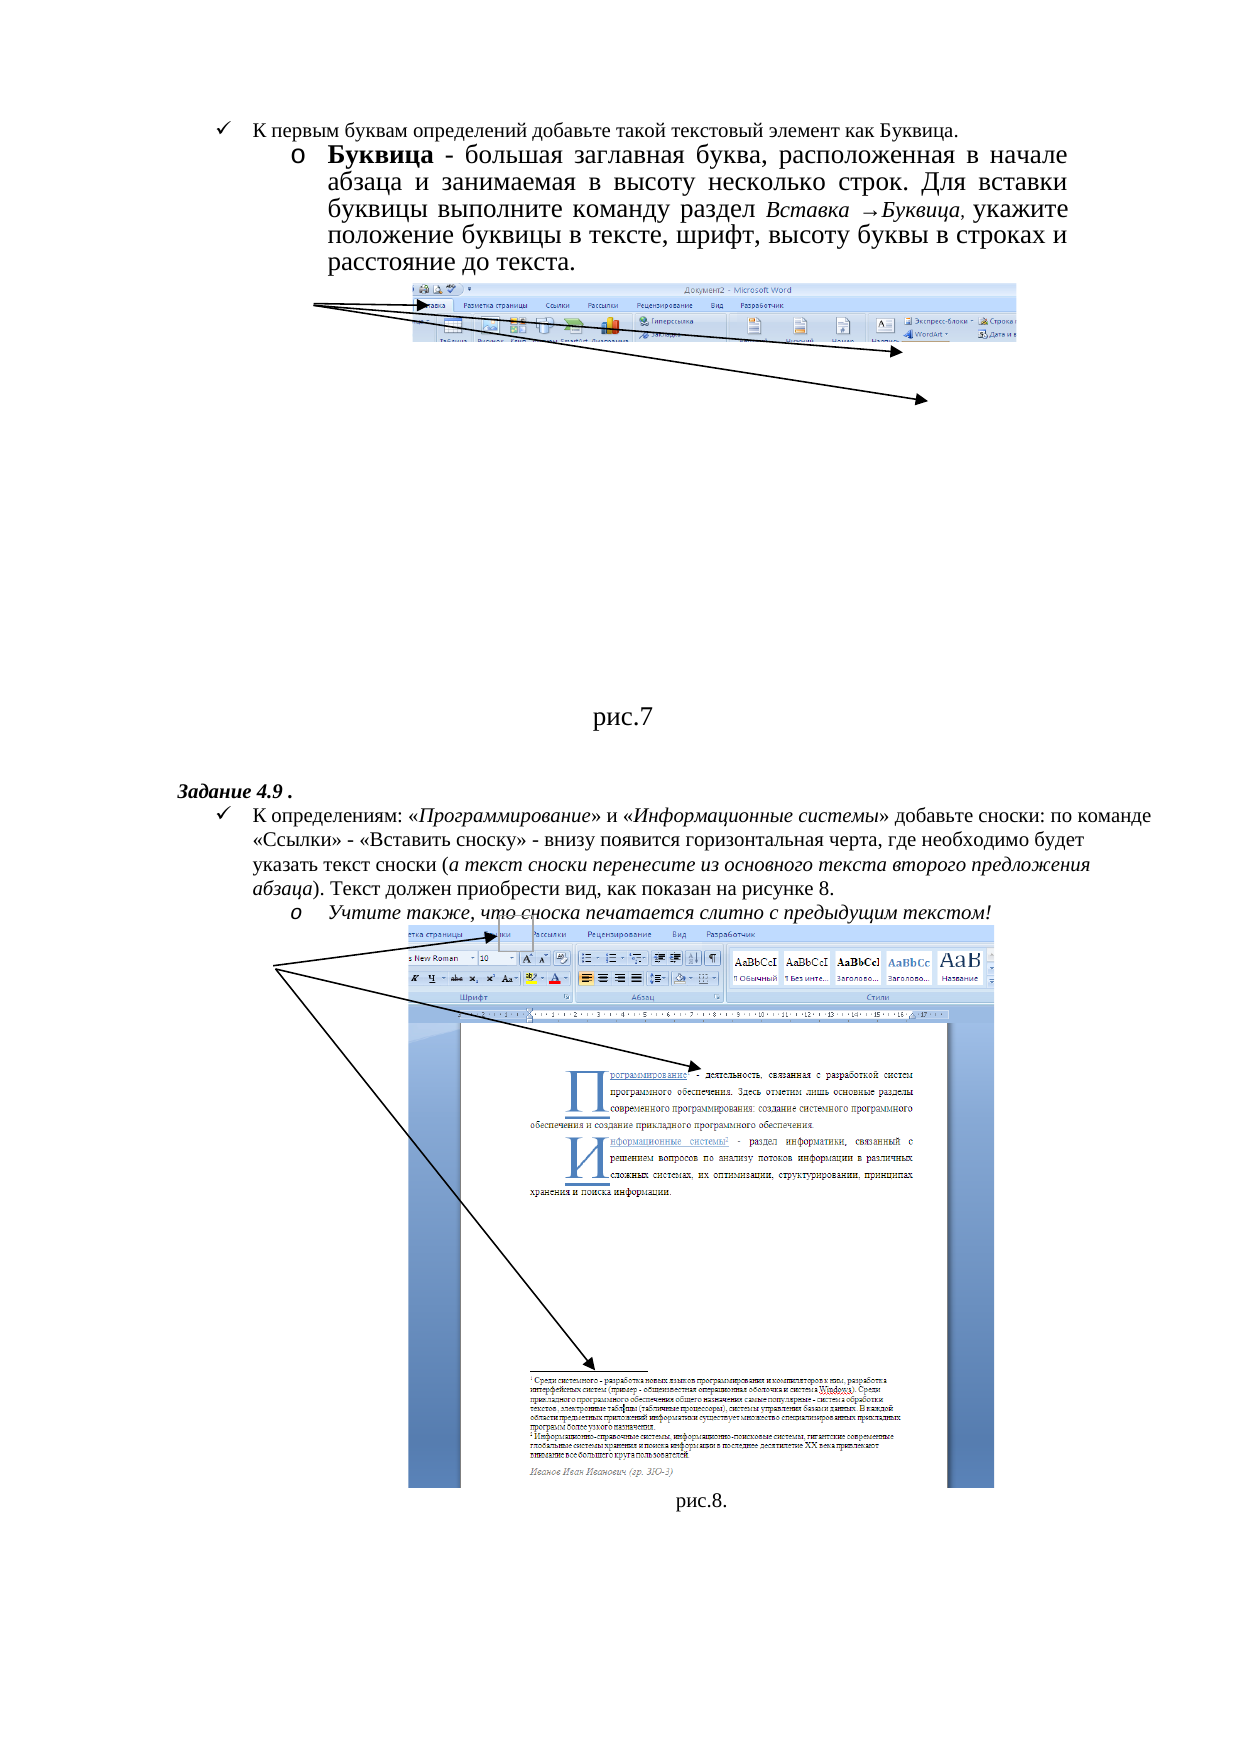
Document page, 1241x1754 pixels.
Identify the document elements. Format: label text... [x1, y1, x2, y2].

list К первым буквам определений добавьте такой текстовый элемент как Буквица. [215, 118, 1152, 142]
picture [408, 925, 498, 947]
picture [412, 322, 537, 342]
text Задание 4.9 . [177, 779, 1152, 803]
list Учтите также, что сноска печатается слитно с предыдущим текстом! [290, 899, 1152, 925]
text рис.8. [251, 1488, 1152, 1512]
picture [408, 925, 995, 1488]
text рис.7 [177, 704, 1068, 731]
table_cell [500, 916, 532, 925]
list К определениям: «Программирование» и «Информационные системы» добавьте сноски: по команде «Ссылки» - «Вставить сноску» - внизу появится горизонтальная черта, где необходимо будет указать текст сноски (а текст сноски перенесите из основного текста второго предложения абзаца). Текст должен приобрести вид, как показан на рисунке 8. [215, 803, 1152, 899]
picture [412, 315, 750, 342]
list Буквица - большая заглавная буква, расположенная в начале абзаца и занимаемая в высоту несколько строк. Для вставки буквицы выполните команду раздел Вставка →Буквица, укажите положение буквицы в тексте, шрифт, высоту буквы в строках и расстояние до текста. [290, 142, 1068, 276]
picture [412, 283, 1017, 342]
